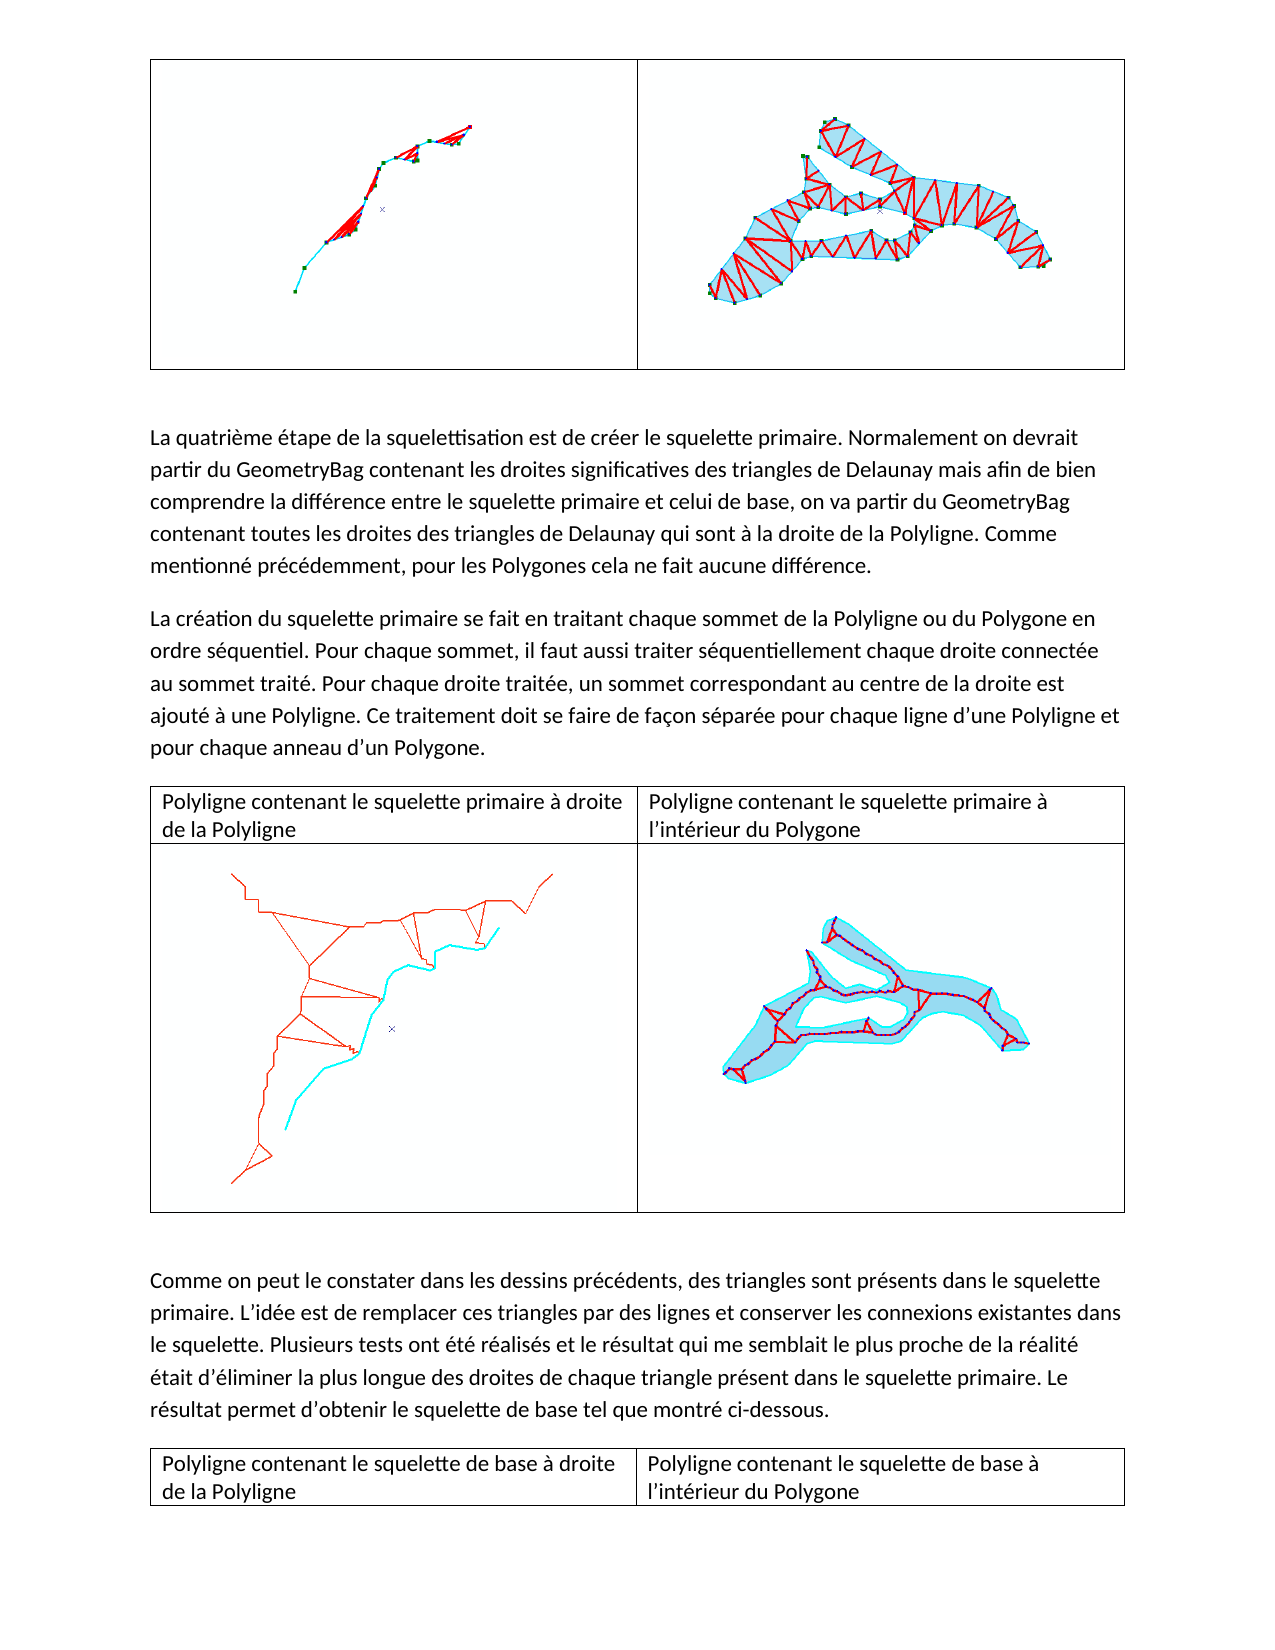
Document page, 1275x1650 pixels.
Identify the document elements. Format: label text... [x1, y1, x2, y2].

picture [648, 844, 1112, 1155]
table_header Polyligne contenant le squelette primaire à l’intérieur du Polygone [638, 787, 1124, 843]
table_cell [151, 60, 637, 368]
table_header Polyligne contenant le squelette primaire à droite de la Polyligne [151, 787, 637, 843]
text Comme on peut le constater dans les dessins précédents, des triangles sont présents dans le squelette primaire. L’idée est de remplacer ces triangles par des lignes et conserver les connexions existantes dans le squelette. Plusieurs tests ont été réalisés et le résultat qui me semblait le plus proche de la réalité était d’éliminer la plus longue des droites de chaque triangle présent dans le squelette primaire. Le résultat permet d’obtenir le squelette de base tel que montré ci-dessous. [150, 1266, 1125, 1423]
table_cell [617, 844, 637, 1212]
table_header Polyligne contenant le squelette de base à l’intérieur du Polygone [637, 1449, 1124, 1505]
picture [161, 844, 617, 1212]
table_cell [638, 60, 1124, 368]
table_header Polyligne contenant le squelette de base à droite de la Polyligne [151, 1449, 636, 1505]
table_cell [638, 844, 1124, 1212]
picture [161, 60, 601, 357]
text La quatrième étape de la squelettisation est de créer le squelette primaire. Normalement on devrait partir du GeometryBag contenant les droites significatives des triangles de Delaunay mais afin de bien comprendre la différence entre le squelette primaire et celui de base, on va partir du GeometryBag contenant toutes les droites des triangles de Delaunay qui sont à la droite de la Polyligne. Comme mentionné précédemment, pour les Polygones cela ne fait aucune différence. [150, 423, 1125, 579]
table_cell [151, 844, 161, 1212]
picture [648, 60, 1111, 360]
text La création du squelette primaire se fait en traitant chaque sommet de la Polyligne ou du Polygone en ordre séquentiel. Pour chaque sommet, il faut aussi traiter séquentiellement chaque droite connectée au sommet traité. Pour chaque droite traitée, un sommet correspondant au centre de la droite est ajouté à une Polyligne. Ce traitement doit se faire de façon séparée pour chaque ligne d’une Polyligne et pour chaque anneau d’un Polygone. [150, 604, 1125, 761]
